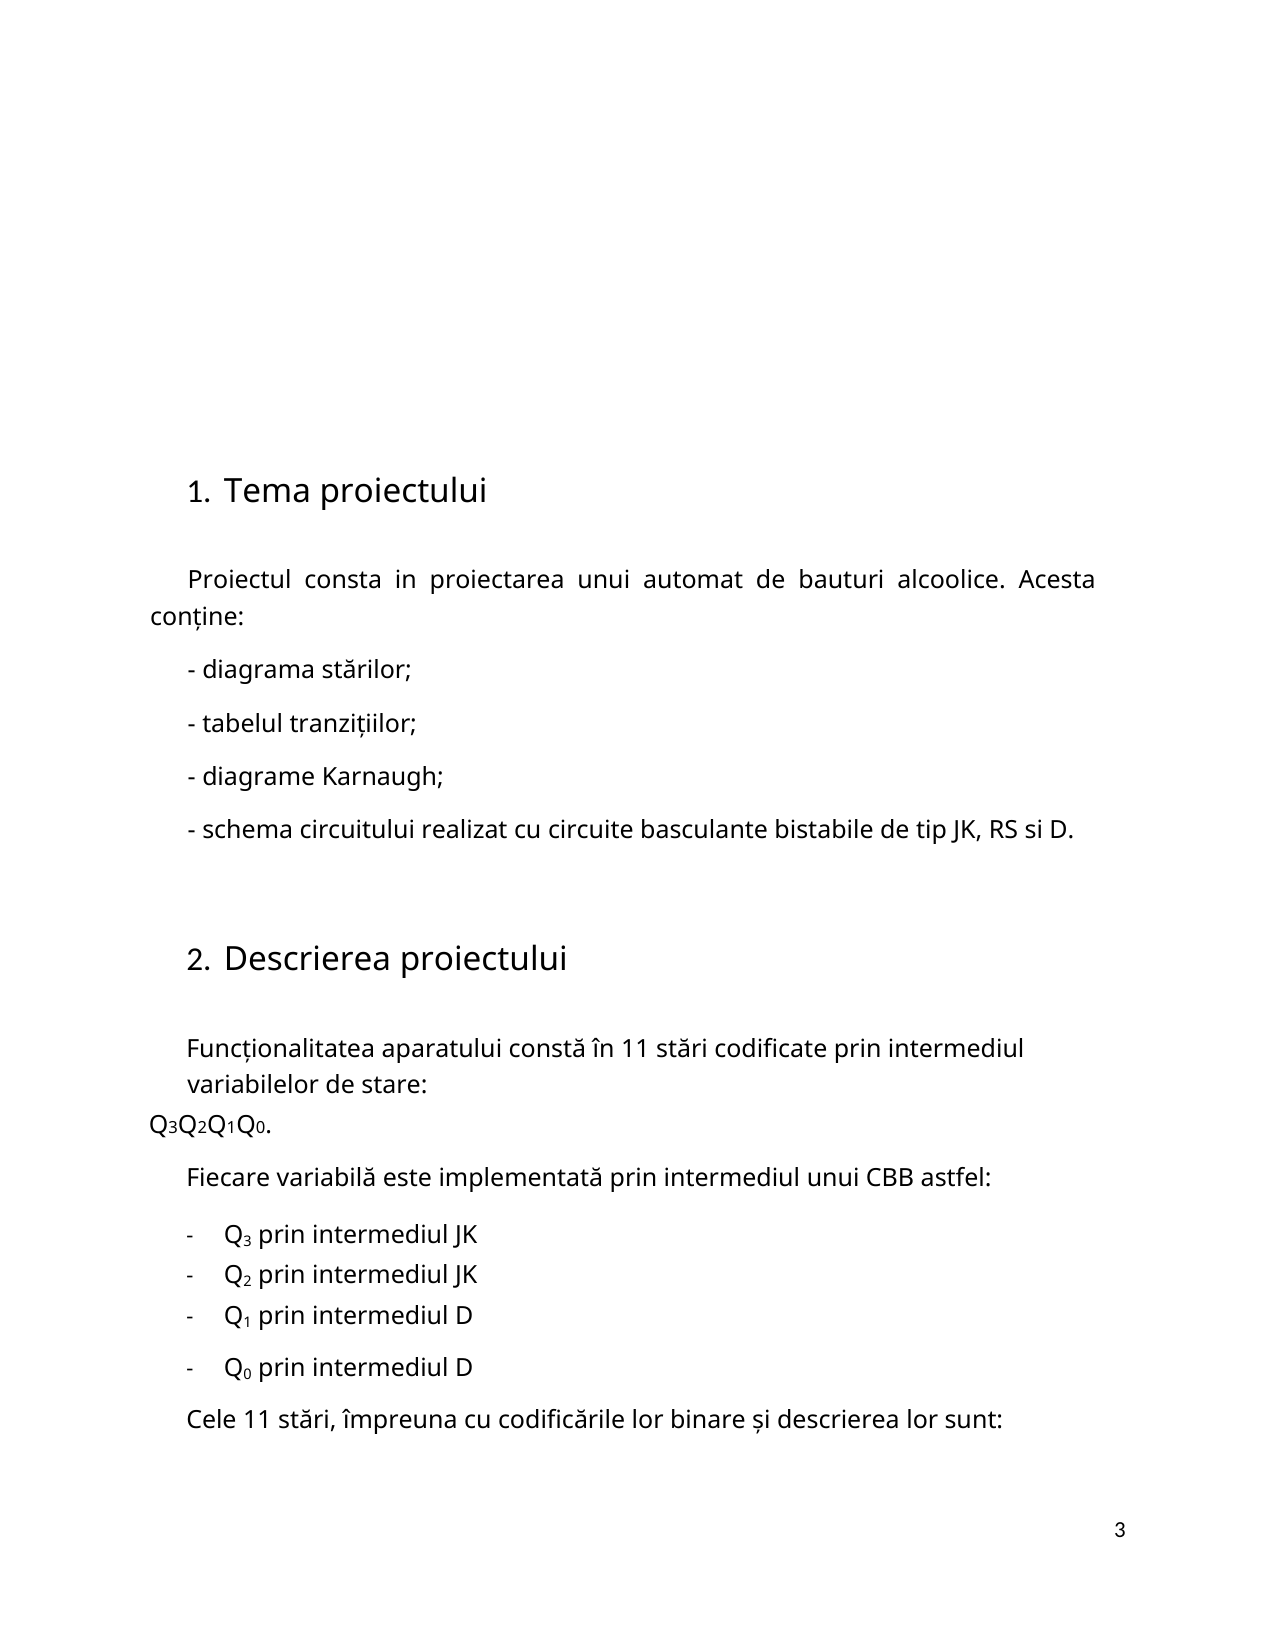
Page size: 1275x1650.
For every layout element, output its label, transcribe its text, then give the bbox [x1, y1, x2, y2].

text Q3Q2Q1Q0. [148, 1107, 1130, 1141]
list Q0 prin intermediul D [186, 1350, 1128, 1384]
text Cele 11 stări, împreuna cu codificările lor binare și descrierea lor sunt: [186, 1402, 1128, 1436]
subtitle Descrierea proiectului [186, 935, 1130, 980]
subtitle Tema proiectului [186, 466, 1130, 512]
text - diagrame Karnaugh; [150, 758, 1096, 793]
list Q2 prin intermediul JK [186, 1257, 1128, 1291]
text Proiectul consta in proiectarea unui automat de bauturi alcoolice. Acesta conține: [150, 562, 1096, 633]
text Funcționalitatea aparatului constă în 11 stări codificate prin intermediul variabilelor de stare: [186, 1031, 1128, 1101]
list Q1 prin intermediul D [186, 1297, 1128, 1331]
list Q3 prin intermediul JK [186, 1216, 1128, 1250]
text - diagrama stărilor; [150, 652, 1096, 686]
text - tabelul tranzițiilor; [150, 705, 1096, 739]
text Fiecare variabilă este implementată prin intermediul unui CBB astfel: [186, 1159, 1128, 1193]
text - schema circuitului realizat cu circuite basculante bistabile de tip JK, RS si D. [150, 812, 1096, 846]
